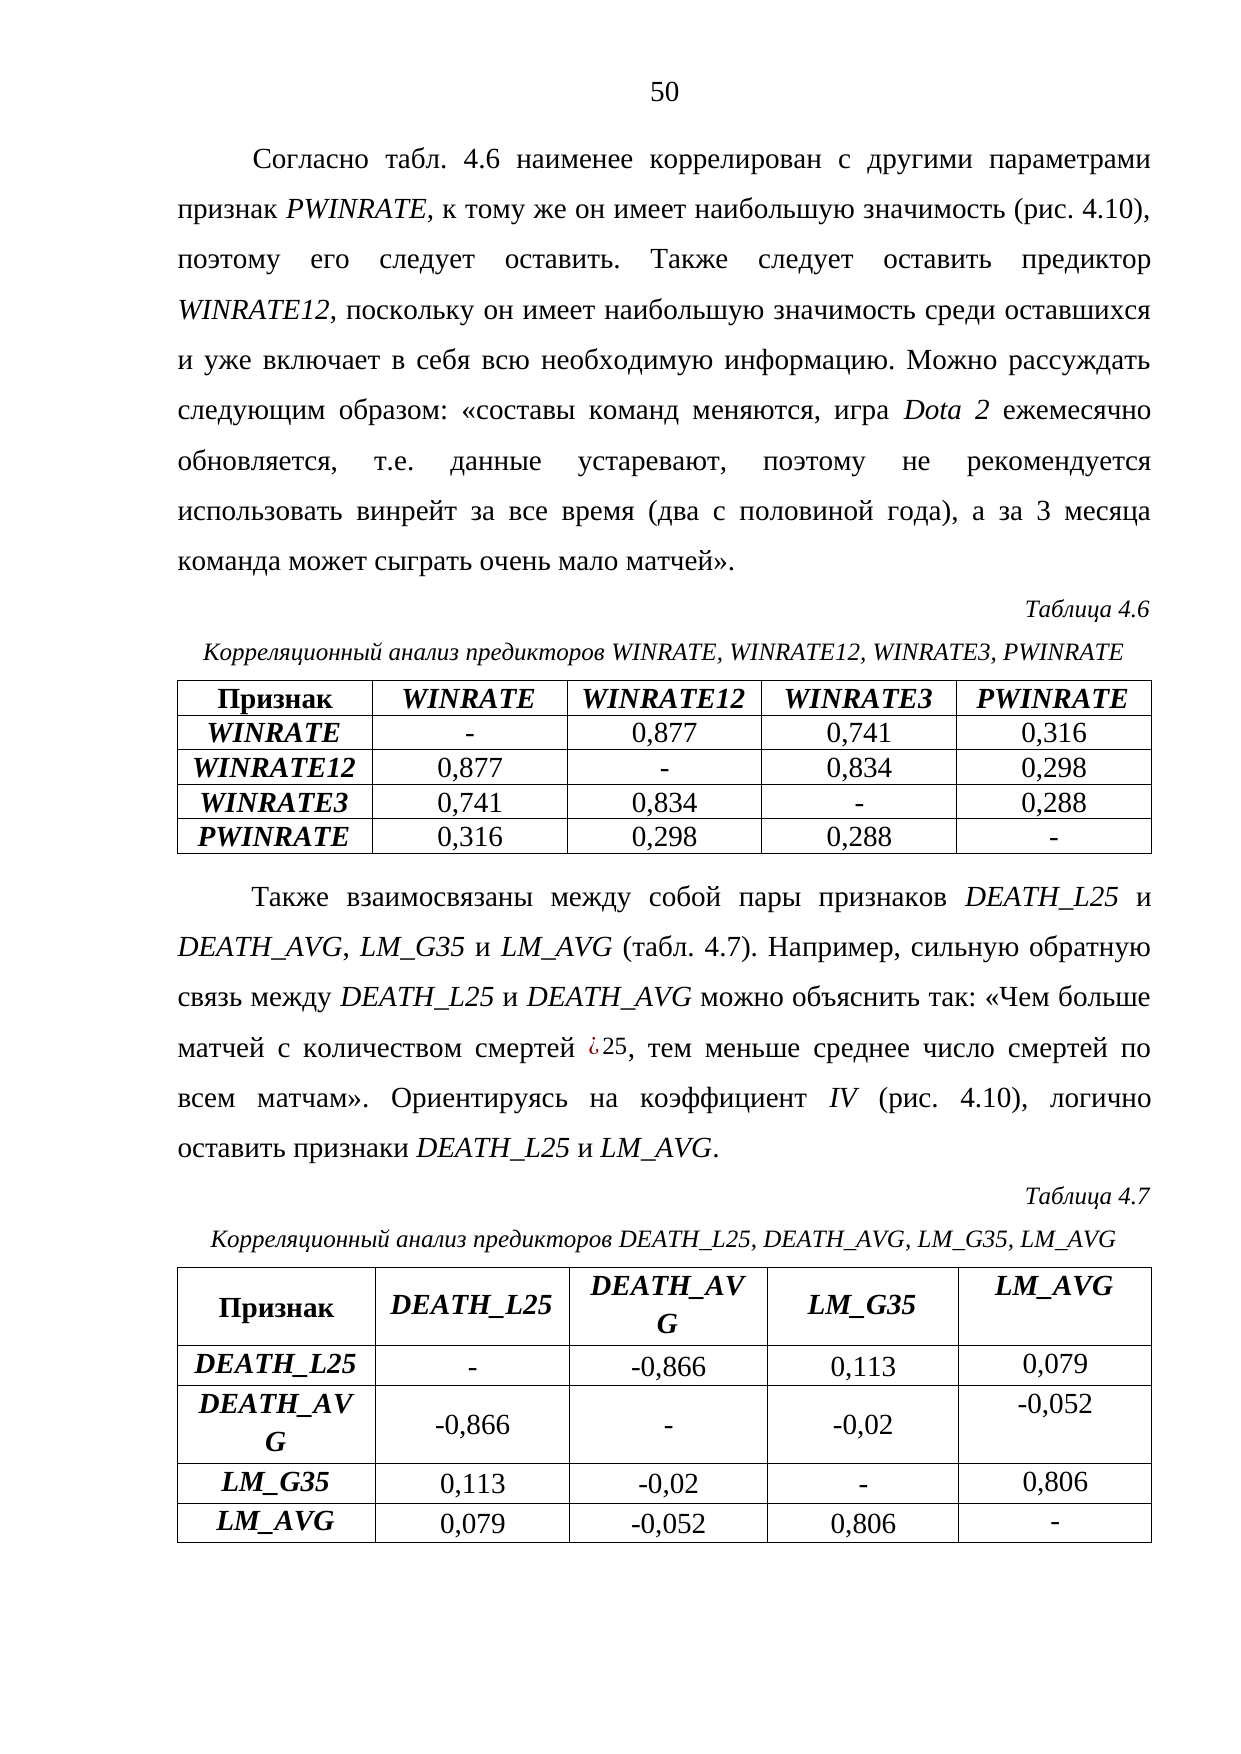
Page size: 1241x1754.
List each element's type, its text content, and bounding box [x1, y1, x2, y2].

table_header WINRATE [373, 681, 567, 714]
table_header PWINRATE [957, 681, 1151, 714]
text Корреляционный анализ предикторов WINRATE, WINRATE12, WINRATE3, PWINRATE [177, 637, 1152, 666]
table_cell - [568, 750, 761, 784]
table_cell DEATH_L25 [178, 1346, 375, 1385]
table_header WINRATE3 [762, 681, 956, 714]
table_cell -0,866 [376, 1386, 569, 1463]
table_cell 0,834 [568, 785, 761, 818]
text Таблица 4.6 [177, 594, 1152, 622]
text Также взаимосвязаны между собой пары признаков DEATH_L25 и DEATH_AVG, LM_G35 и LM_AVG (табл. 4.7). Например, сильную обратную связь между DEATH_L25 и DEATH_AVG можно объяснить так: «Чем больше матчей с количеством смертей , тем меньше среднее число смертей по всем матчам». Ориентируясь на коэффициент IV (рис. 4.10), логично оставить признаки DEATH_L25 и LM_AVG. [177, 879, 1152, 1164]
table_cell -0,02 [570, 1464, 767, 1502]
text Корреляционный анализ предикторов DEATH_L25, DEATH_AVG, LM_G35, LM_AVG [177, 1224, 1152, 1253]
text Согласно табл. 4.6 наименее коррелирован с другими параметрами признак PWINRATE, к тому же он имеет наибольшую значимость (рис. 4.10), поэтому его следует оставить. Также следует оставить предиктор WINRATE12, поскольку он имеет наибольшую значимость среди оставшихся и уже включает в себя всю необходимую информацию. Можно рассуждать следующим образом: «составы команд меняются, игра Dota 2 ежемесячно обновляется, т.е. данные устаревают, поэтому не рекомендуется использовать винрейт за все время (два с половиной года), а за 3 месяца команда может сыграть очень мало матчей». [177, 141, 1152, 577]
table_cell 0,877 [373, 750, 567, 784]
table_cell 0,079 [959, 1346, 1151, 1385]
table_cell 0,113 [376, 1464, 569, 1502]
table_cell -0,052 [959, 1386, 1151, 1463]
table_cell - [762, 785, 956, 818]
table_cell 0,113 [768, 1346, 958, 1385]
table_cell - [570, 1386, 767, 1463]
table_header LM_AVG [959, 1268, 1151, 1345]
table_cell -0,866 [570, 1346, 767, 1385]
table_header Признак [178, 681, 372, 714]
table_header Признак [178, 1268, 375, 1345]
table_cell 0,806 [768, 1504, 958, 1542]
table_cell - [957, 819, 1151, 853]
table_cell 0,316 [957, 716, 1151, 749]
table_cell 0,288 [762, 819, 956, 853]
table_cell 0,298 [957, 750, 1151, 784]
table_cell 0,834 [762, 750, 956, 784]
table_cell 0,741 [373, 785, 567, 818]
table_cell 0,877 [568, 716, 761, 749]
table_cell PWINRATE [178, 819, 372, 853]
table_cell - [373, 716, 567, 749]
table_cell - [768, 1464, 958, 1502]
table_cell DEATH_AVG [178, 1386, 375, 1463]
table_cell -0,052 [570, 1504, 767, 1542]
table_header DEATH_L25 [376, 1268, 569, 1345]
table_cell - [959, 1504, 1151, 1542]
table_cell WINRATE12 [178, 750, 372, 784]
table_header DEATH_AVG [570, 1268, 767, 1345]
table_cell 0,288 [957, 785, 1151, 818]
table_cell LM_G35 [178, 1464, 375, 1502]
table_cell 0,079 [376, 1504, 569, 1542]
table_cell WINRATE [178, 716, 372, 749]
table_cell 0,741 [762, 716, 956, 749]
table_cell LM_AVG [178, 1504, 375, 1542]
table_cell -0,02 [768, 1386, 958, 1463]
text Таблица 4.7 [177, 1181, 1152, 1209]
table_cell 0,806 [959, 1464, 1151, 1502]
table_header LM_G35 [768, 1268, 958, 1345]
table_cell 0,298 [568, 819, 761, 853]
table_cell - [376, 1346, 569, 1385]
table_cell 0,316 [373, 819, 567, 853]
table_cell WINRATE3 [178, 785, 372, 818]
table_header WINRATE12 [568, 681, 761, 714]
